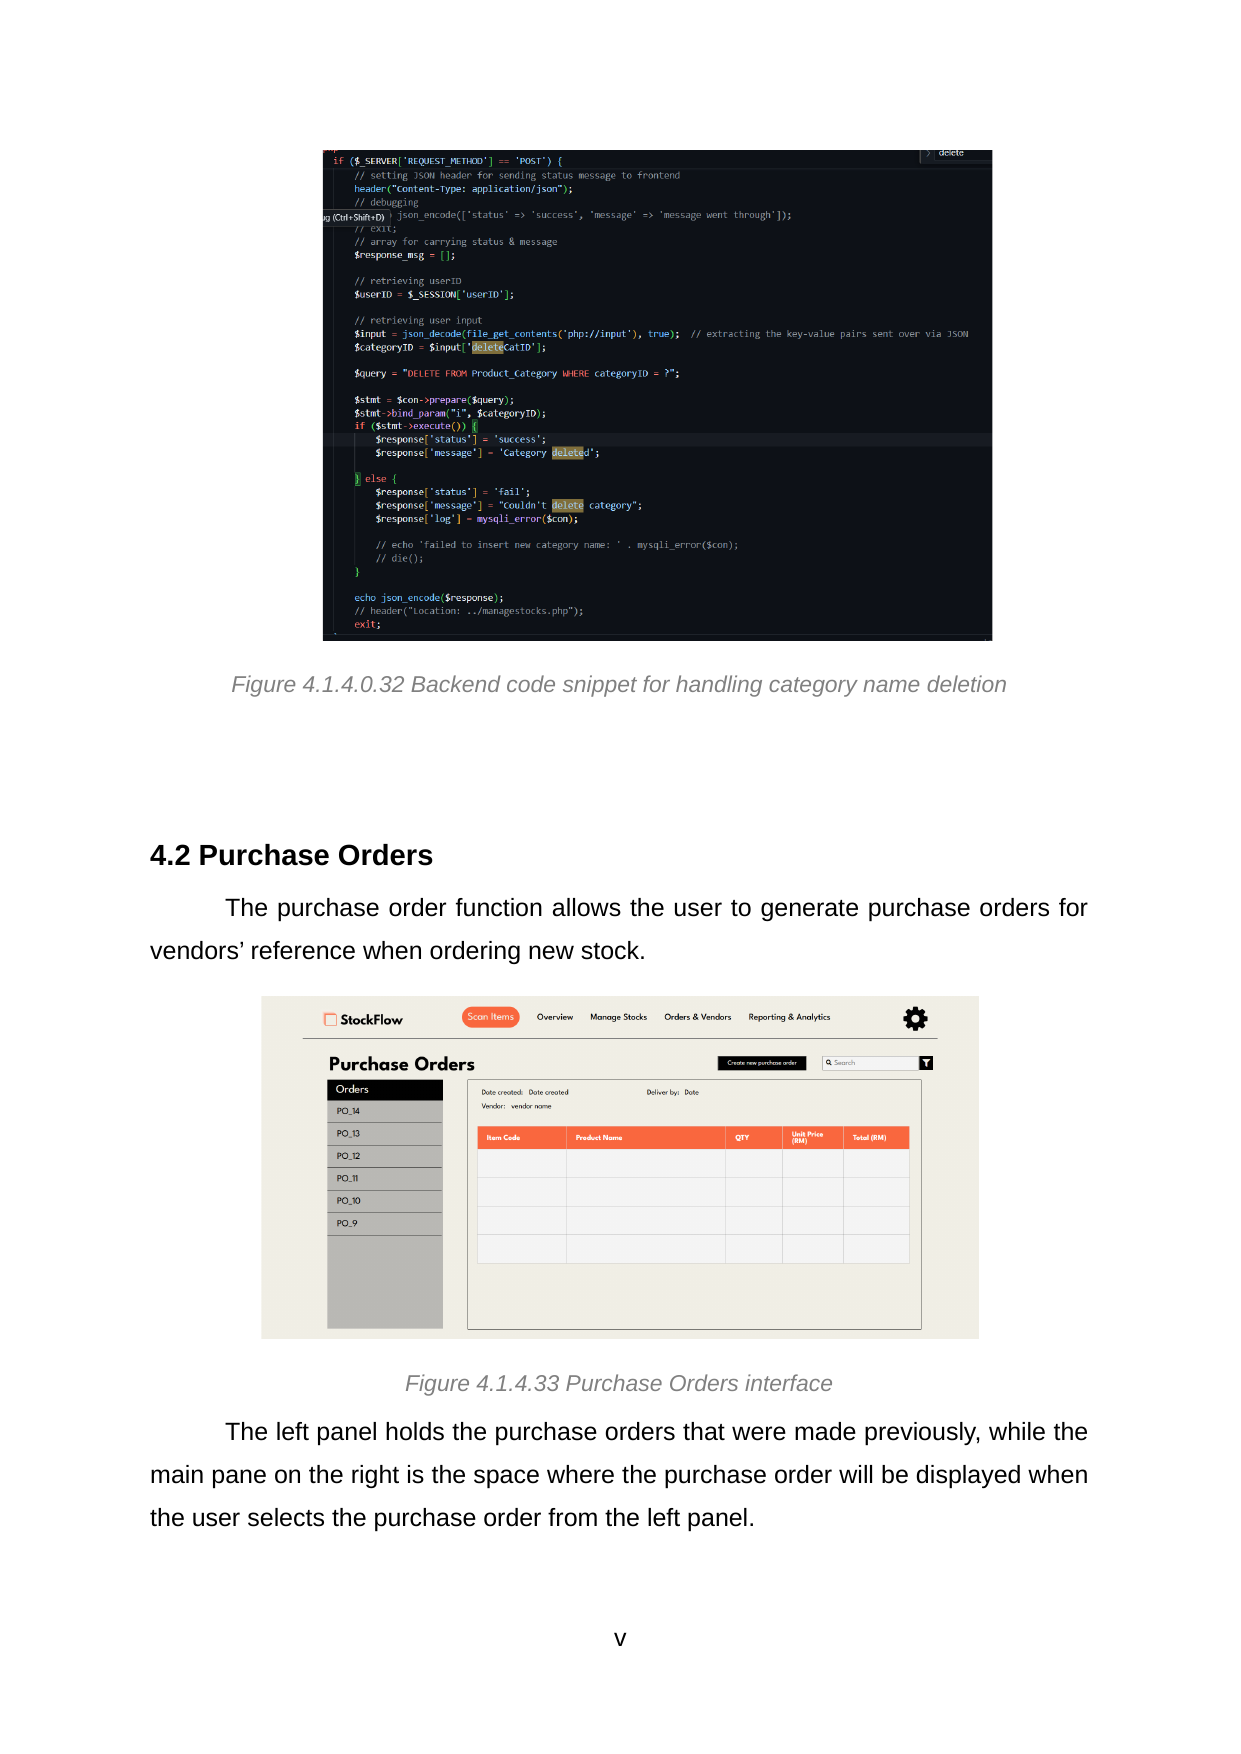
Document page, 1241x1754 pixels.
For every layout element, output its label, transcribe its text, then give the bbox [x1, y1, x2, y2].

text The left panel holds the purchase orders that were made previously, while the main pane on the right is the space where the purchase order will be displayed when the user selects the purchase order from the left panel. [150, 1417, 1090, 1532]
picture [261, 996, 979, 1339]
text The purchase order function allows the user to generate purchase orders for vendors’ reference when ordering new stock. [150, 893, 1090, 965]
subtitle 4.2 Purchase Orders [150, 838, 1090, 872]
picture [322, 150, 993, 641]
